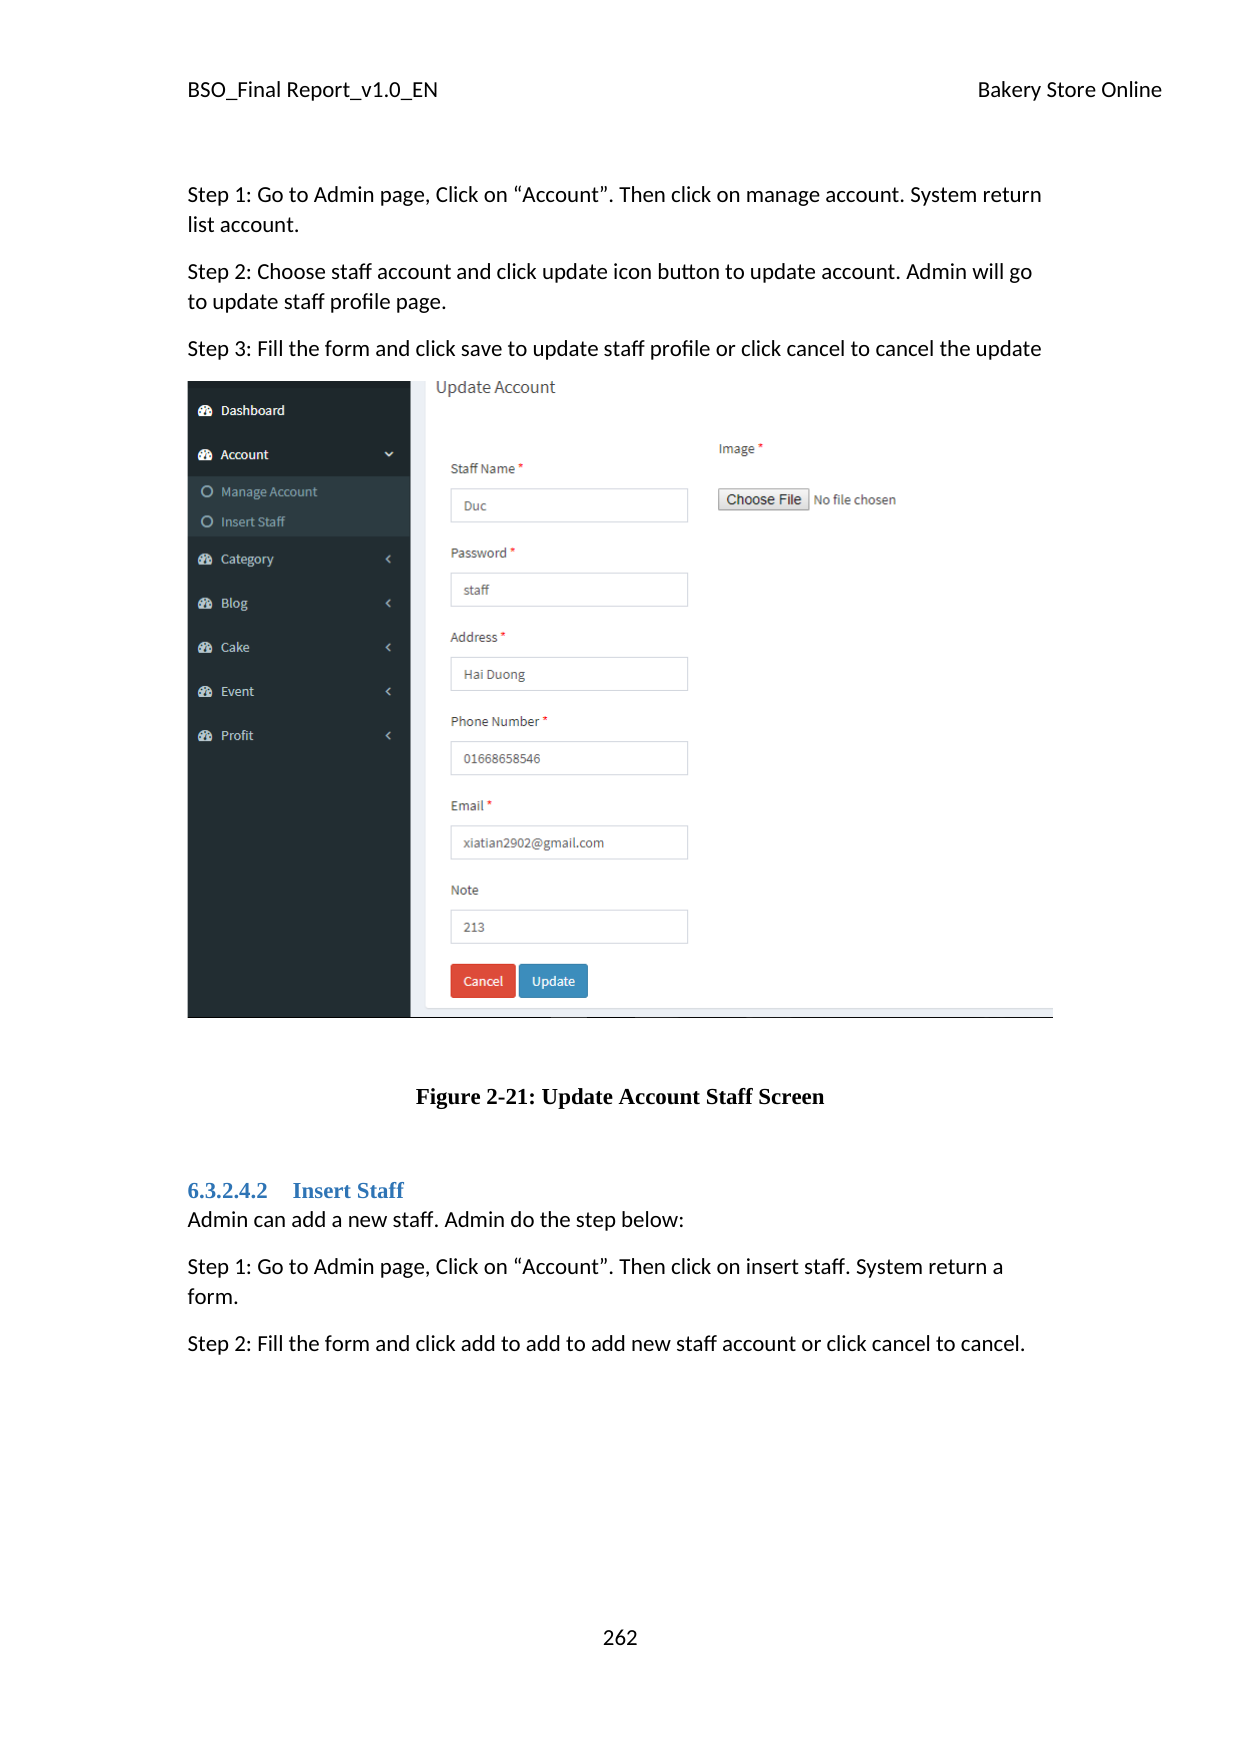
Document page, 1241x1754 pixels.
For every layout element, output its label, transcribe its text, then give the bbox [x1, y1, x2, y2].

text Step 1: Go to Admin page, Click on “Account”. Then click on manage account. System return list account. [187, 180, 1053, 238]
picture [187, 381, 1053, 1018]
text Admin can add a new staff. Admin do the step below: [187, 1205, 1053, 1233]
text Figure 2-21: Update Account Staff Screen [187, 1083, 1053, 1109]
text Step 1: Go to Admin page, Click on “Account”. Then click on insert staff. System return a form. [187, 1252, 1053, 1310]
text Step 2: Fill the form and click add to add to add new staff account or click cancel to cancel. [187, 1329, 1053, 1357]
text Step 3: Fill the form and click save to update staff profile or click cancel to cancel the update [187, 334, 1053, 362]
text Step 2: Choose staff account and click update icon button to update account. Admin will go to update staff profile page. [187, 257, 1053, 315]
subtitle Insert Staff [187, 1177, 1053, 1203]
